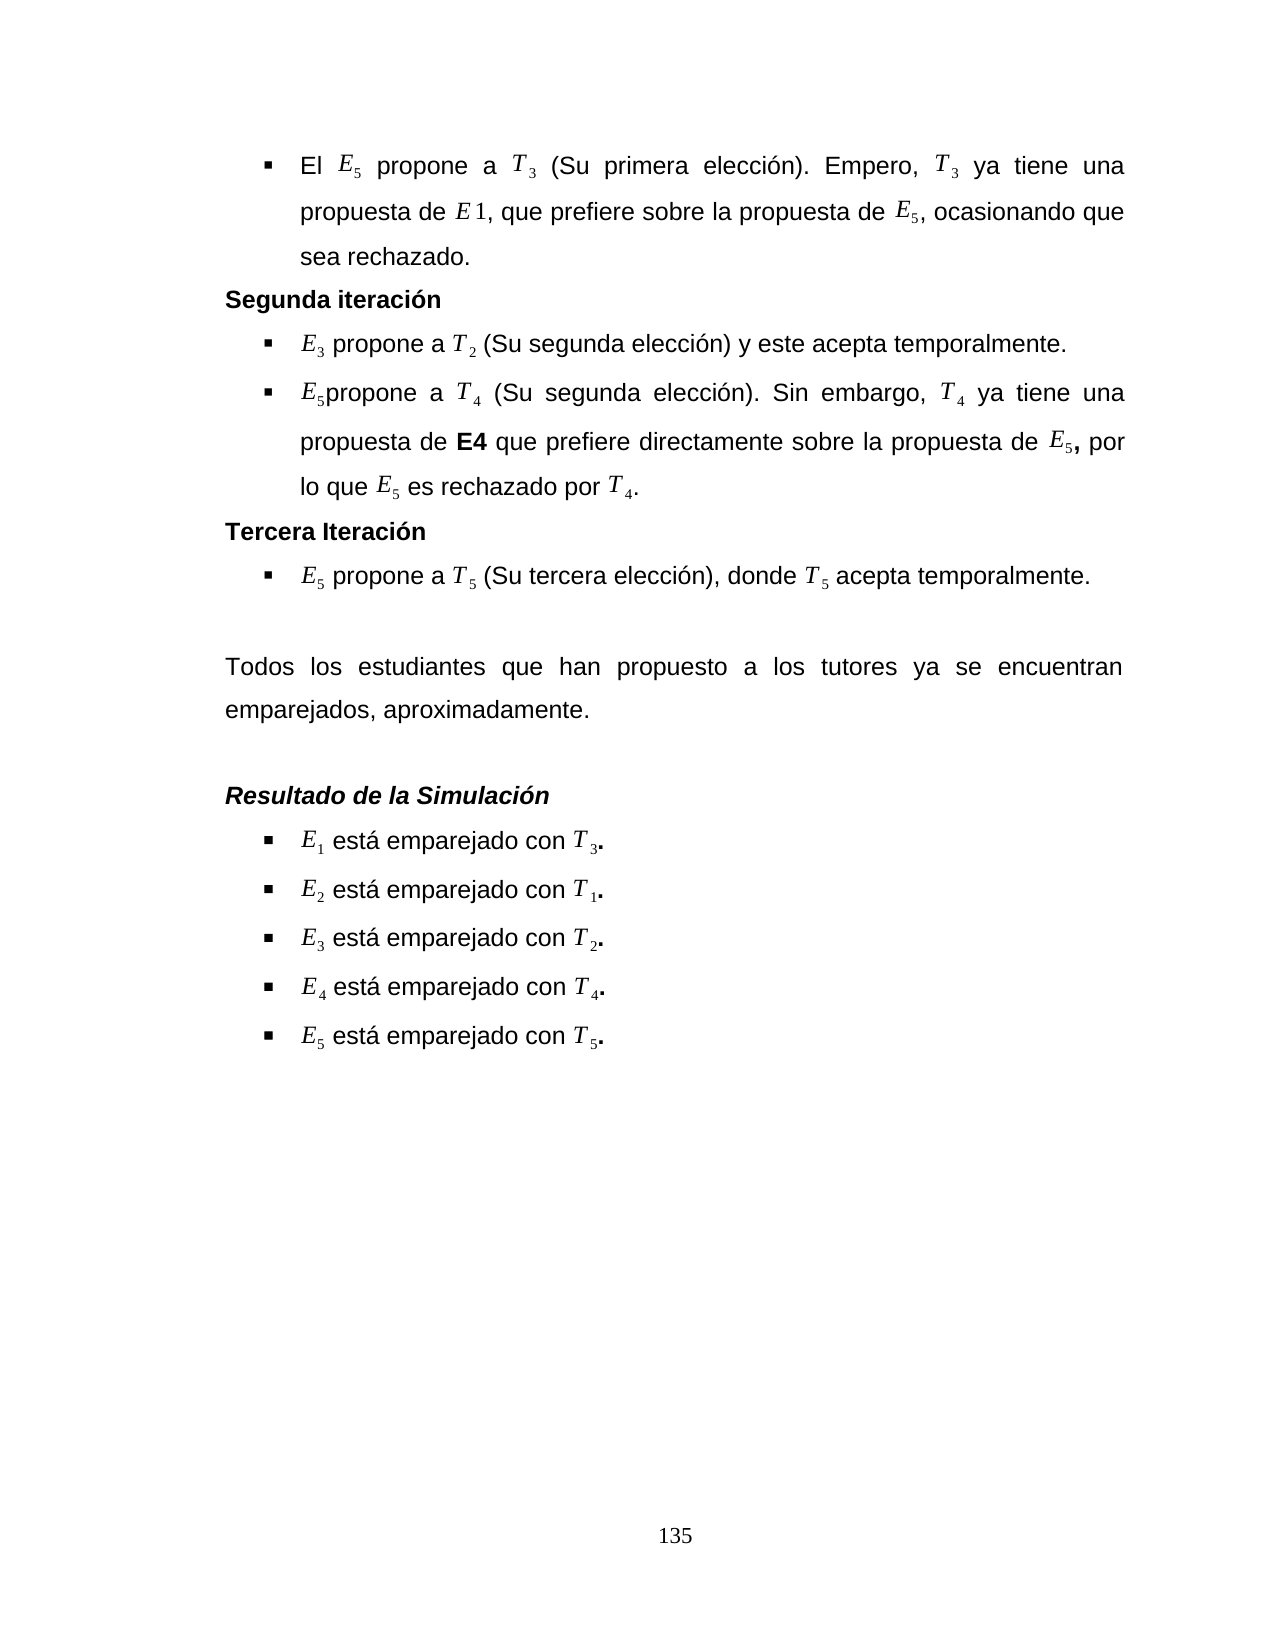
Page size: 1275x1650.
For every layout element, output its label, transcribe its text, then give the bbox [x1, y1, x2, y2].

list está emparejado con . [262, 873, 1125, 908]
list está emparejado con . [262, 922, 1125, 957]
list propone a (Su segunda elección). Sin embargo, ya tiene una propuesta de E4 que prefiere directamente sobre la propuesta de , por lo que es rechazado por . [262, 377, 1125, 502]
text Resultado de la Simulación [225, 781, 1125, 810]
text Segunda iteración [225, 284, 1125, 313]
list está emparejado con . [262, 824, 1125, 859]
list propone a (Su segunda elección) y este acepta temporalmente. [262, 328, 1125, 362]
list está emparejado con . [262, 1020, 1125, 1054]
text Tercera Iteración [225, 517, 1125, 546]
list propone a (Su tercera elección), donde acepta temporalmente. [262, 560, 1125, 594]
list está emparejado con . [262, 971, 1125, 1006]
list El propone a (Su primera elección). Empero, ya tiene una propuesta de , que prefiere sobre la propuesta de , ocasionando que sea rechazado. [262, 150, 1125, 270]
text Todos los estudiantes que han propuesto a los tutores ya se encuentran emparejados, aproximadamente. [225, 652, 1125, 724]
